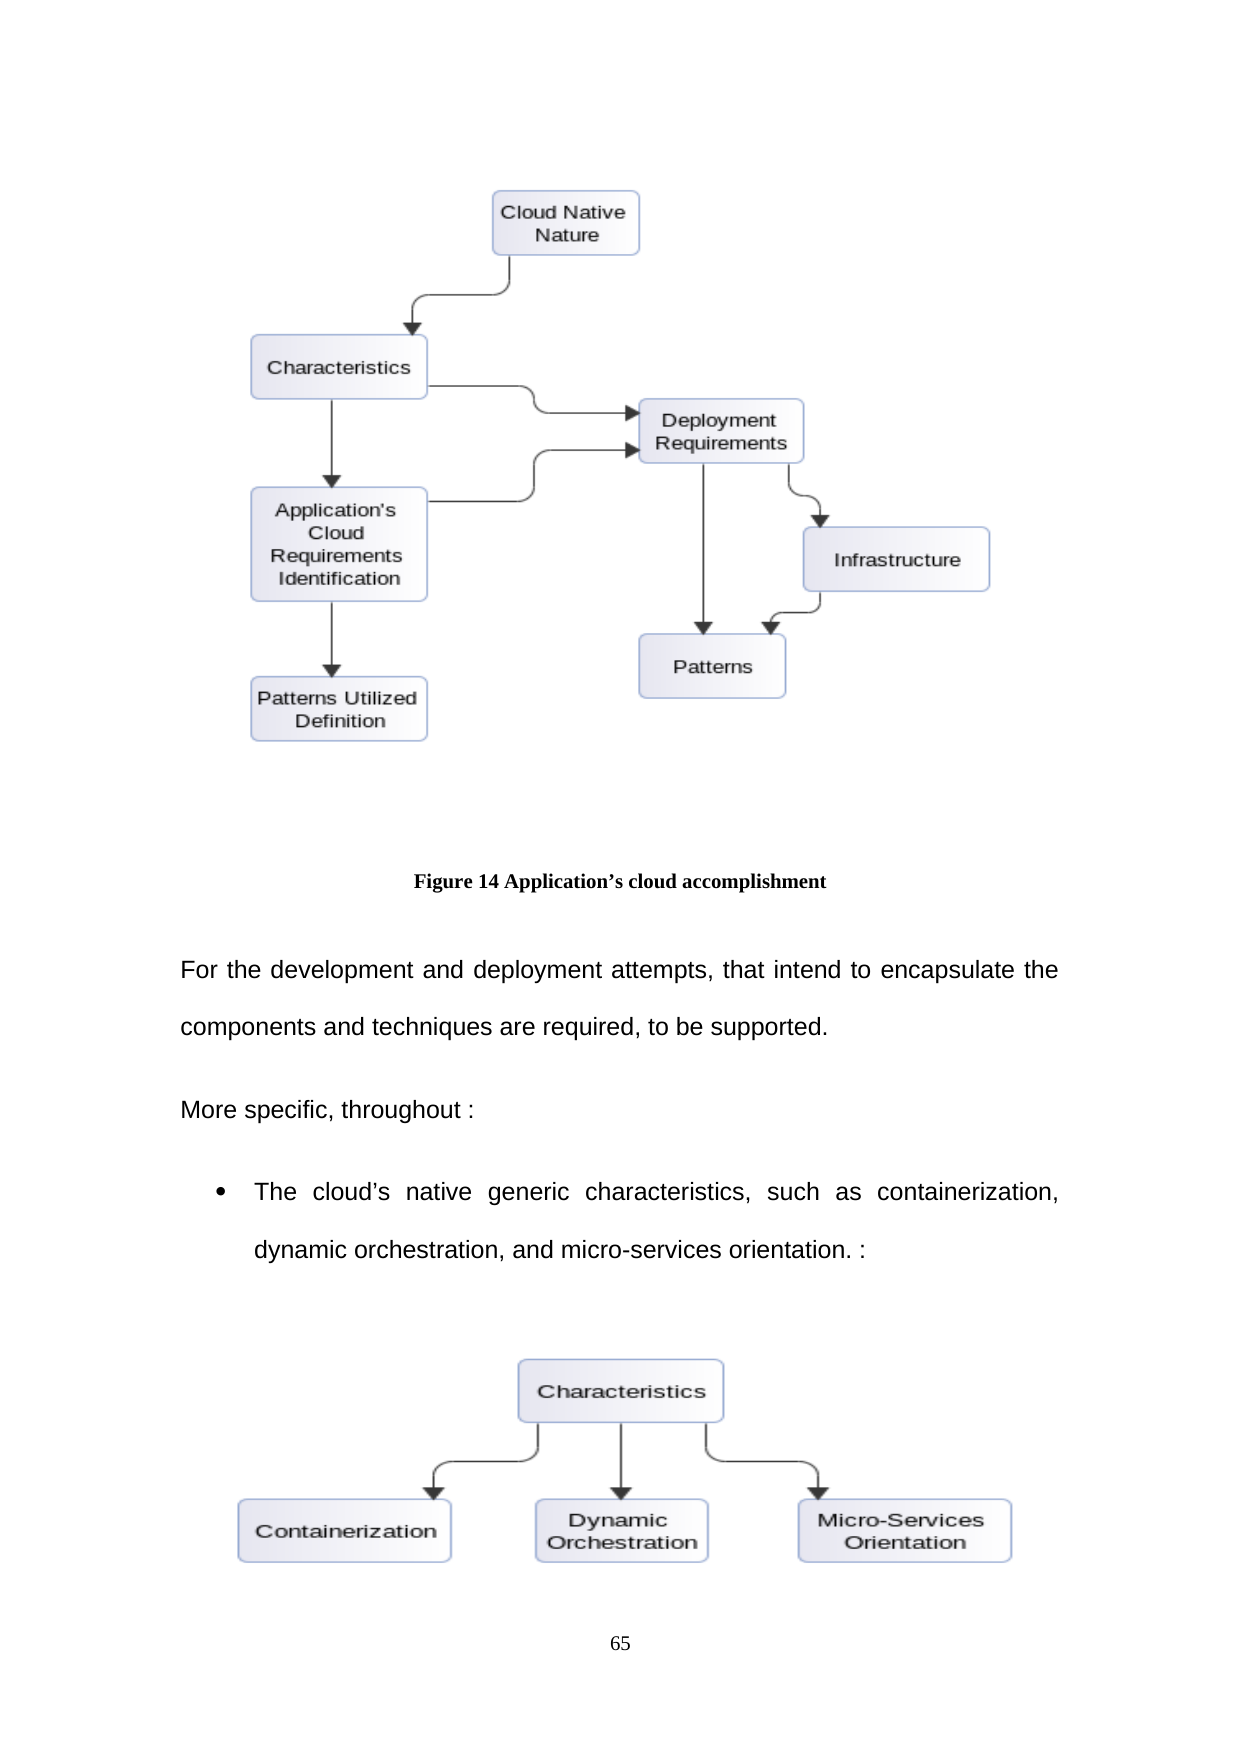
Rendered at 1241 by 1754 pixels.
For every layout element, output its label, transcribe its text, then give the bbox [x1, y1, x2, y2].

list The cloud’s native generic characteristics, such as containerization, dynamic orchestration, and micro-services orientation. : [216, 1177, 1060, 1264]
picture [180, 1317, 1032, 1577]
text More specific, throughout : [180, 1095, 1060, 1124]
picture [180, 150, 1007, 756]
text Figure 14 Application’s cloud accomplishment [180, 869, 1060, 893]
text For the development and deployment attempts, that intend to encapsulate the components and techniques are required, to be supported. [180, 955, 1060, 1041]
